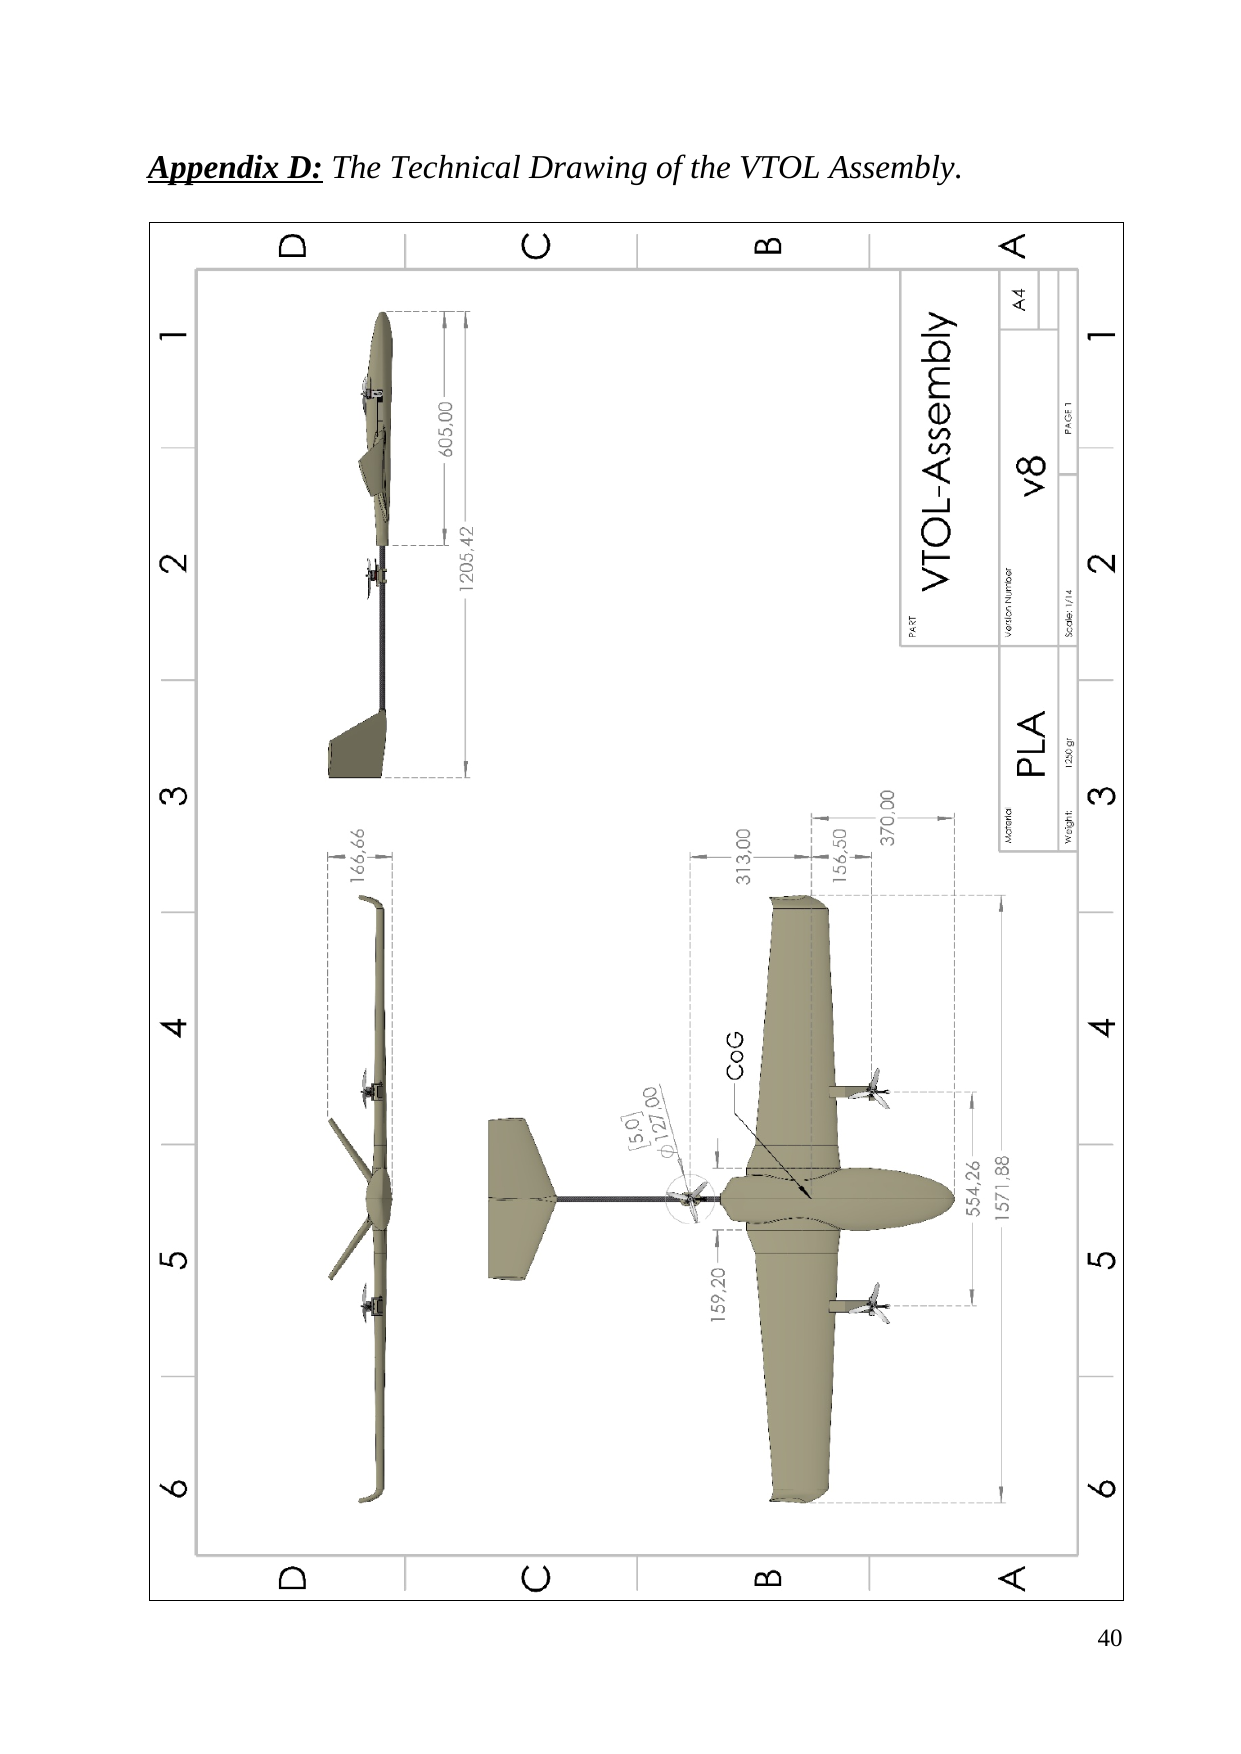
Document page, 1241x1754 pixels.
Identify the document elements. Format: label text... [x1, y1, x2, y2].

subtitle Appendix D: The Technical Drawing of the VTOL Assembly. [148, 148, 1122, 186]
picture [151, 224, 1123, 1600]
